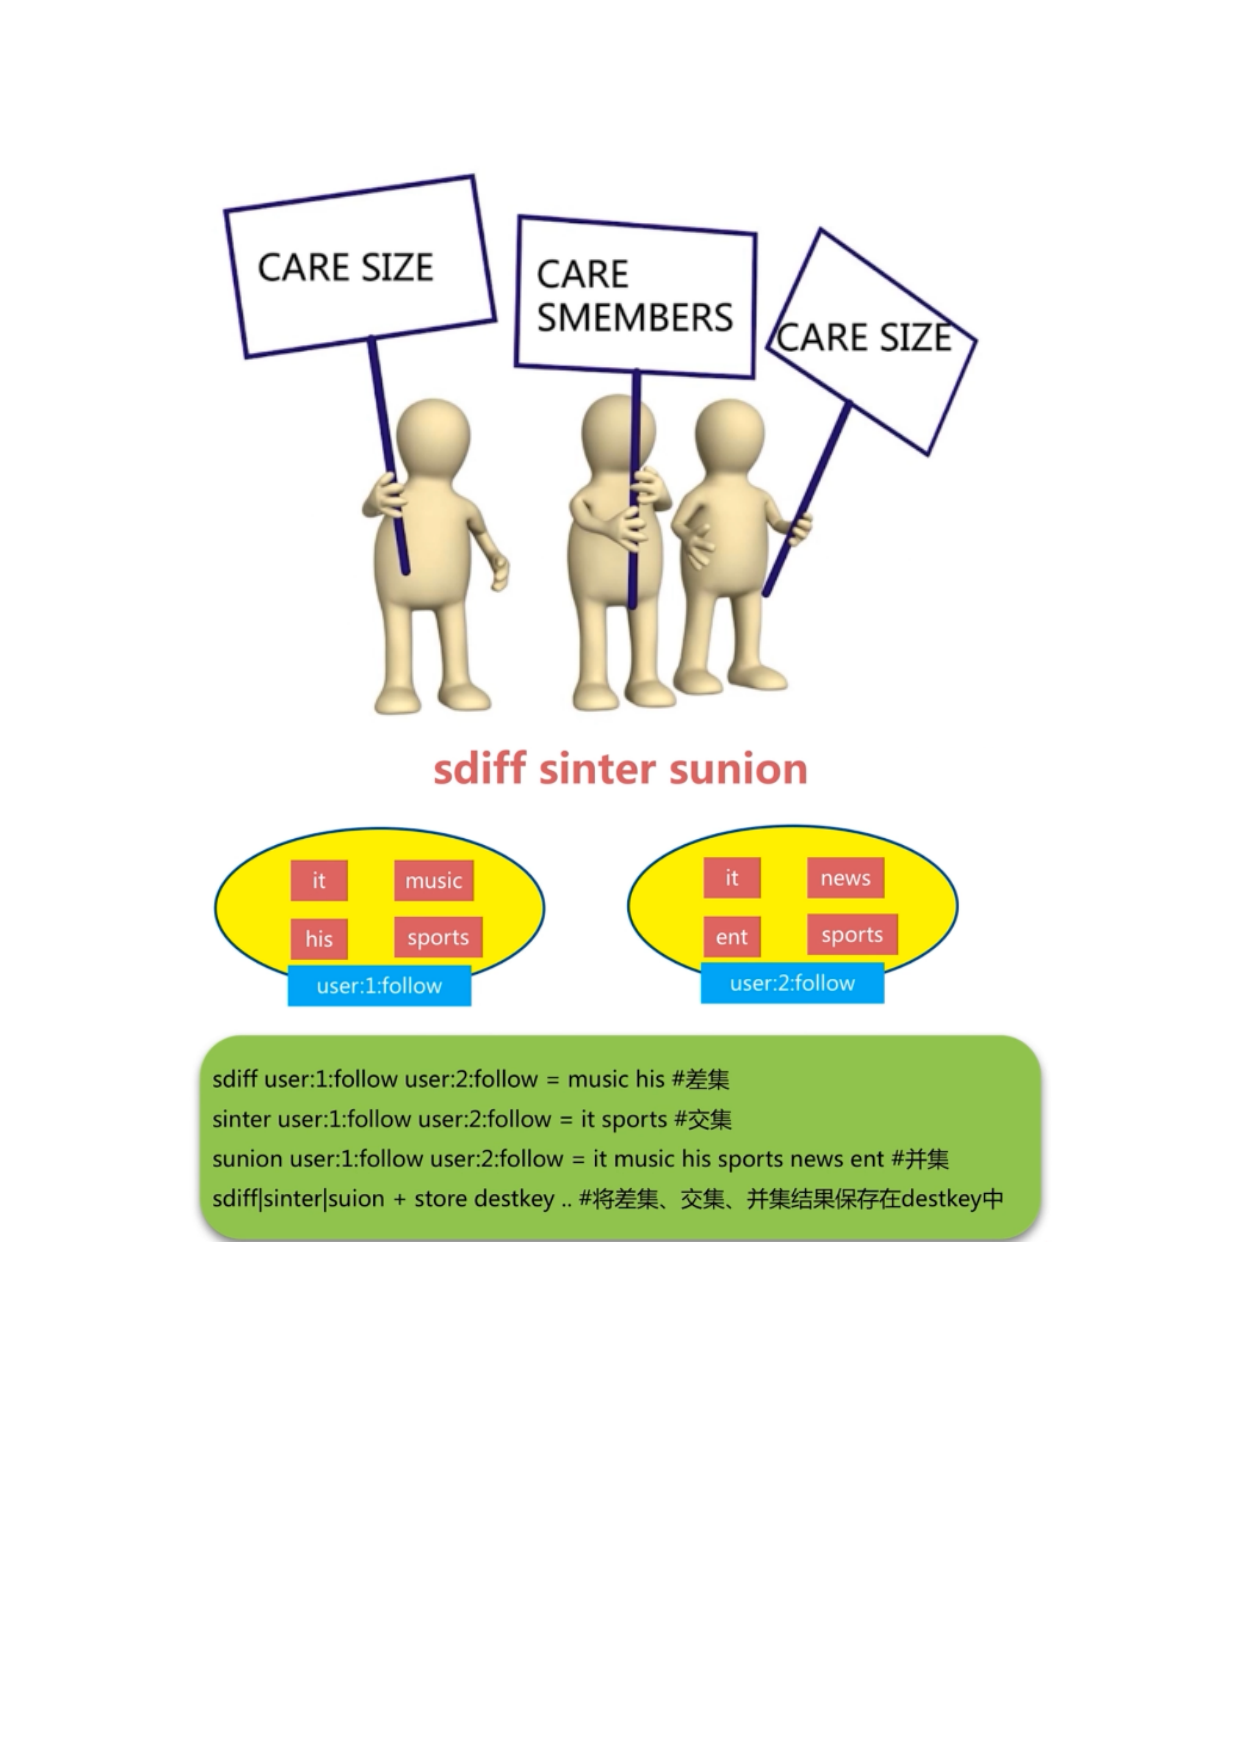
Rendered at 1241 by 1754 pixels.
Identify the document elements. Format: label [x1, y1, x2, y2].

picture [187, 162, 1025, 737]
picture [187, 747, 1052, 1242]
